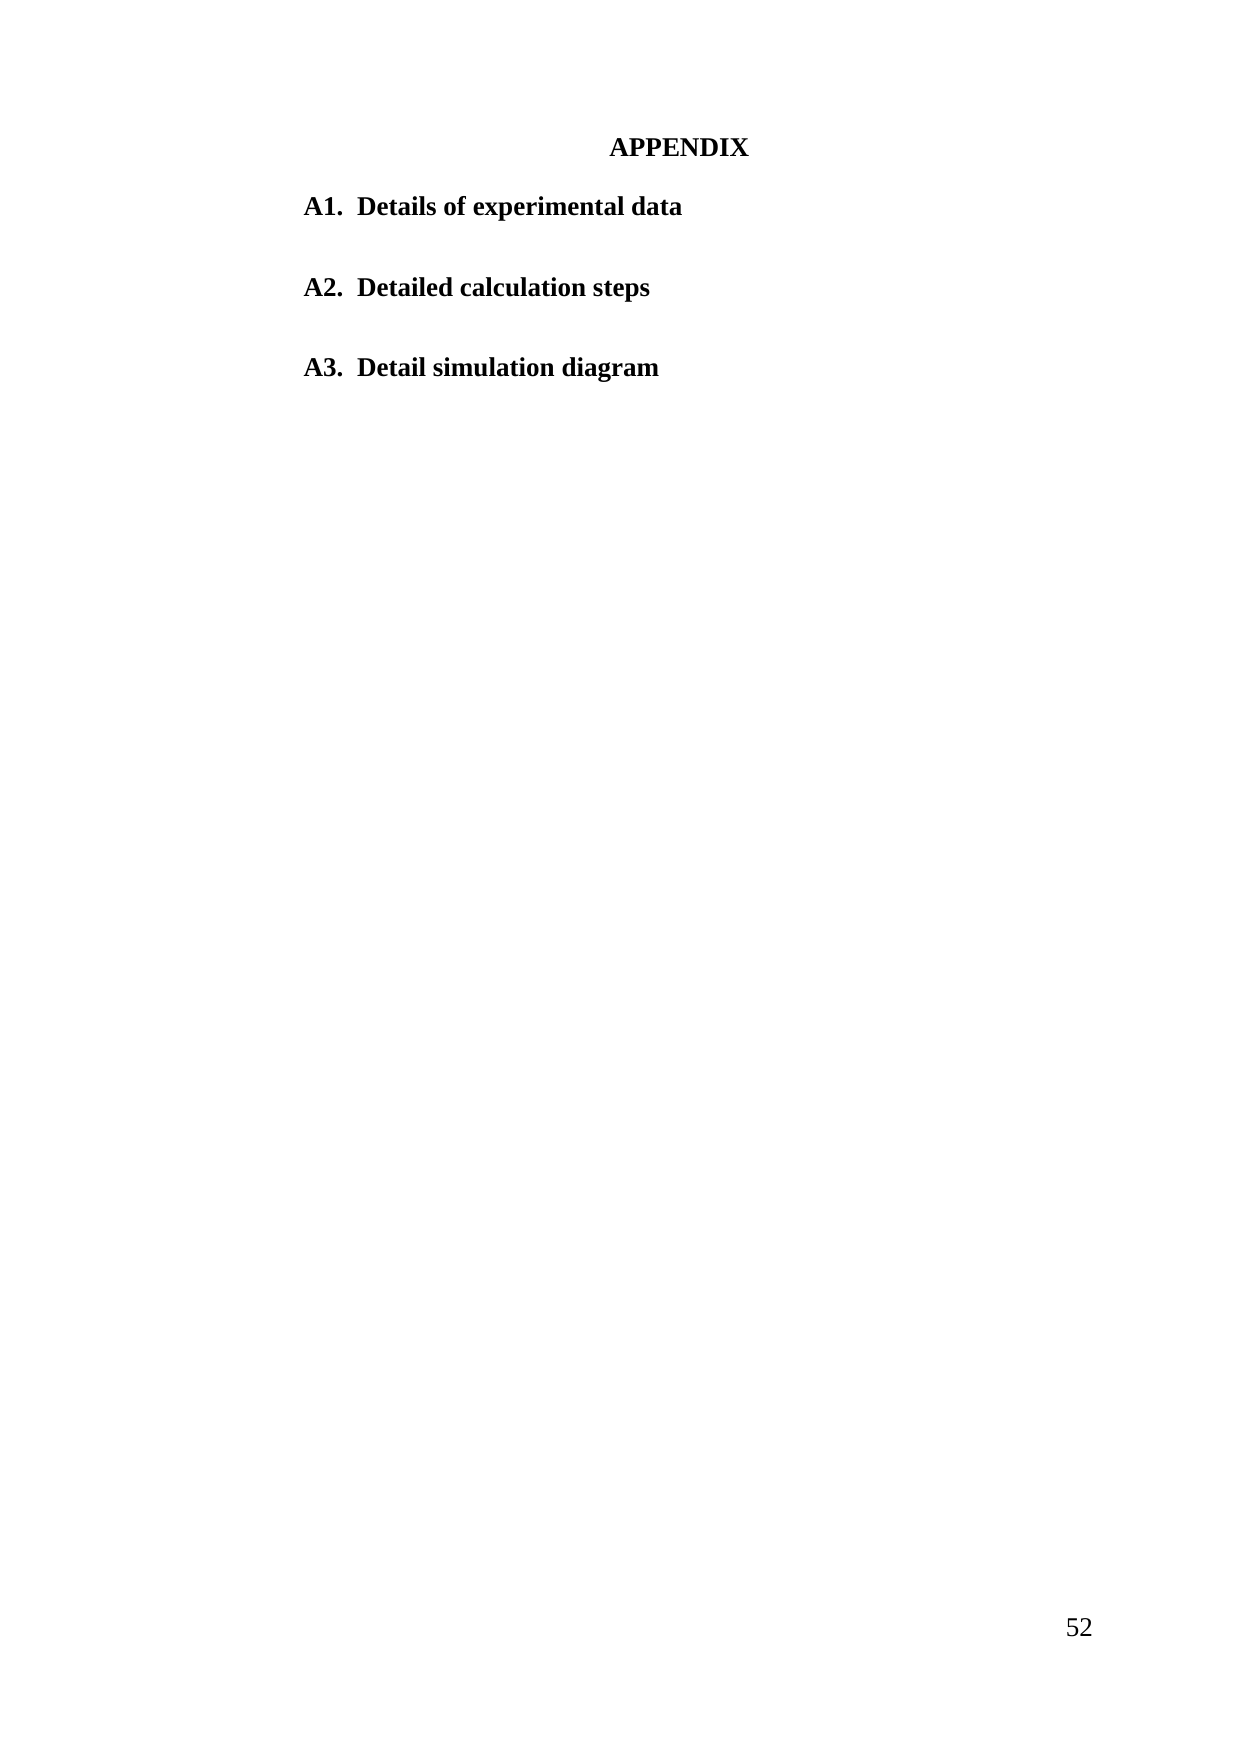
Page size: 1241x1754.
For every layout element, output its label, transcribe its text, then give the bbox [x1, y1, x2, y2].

list Detail simulation diagram [303, 351, 1092, 383]
subtitle APPENDIX [266, 131, 1092, 162]
list Detailed calculation steps [303, 271, 1092, 302]
list Details of experimental data [303, 190, 1092, 221]
